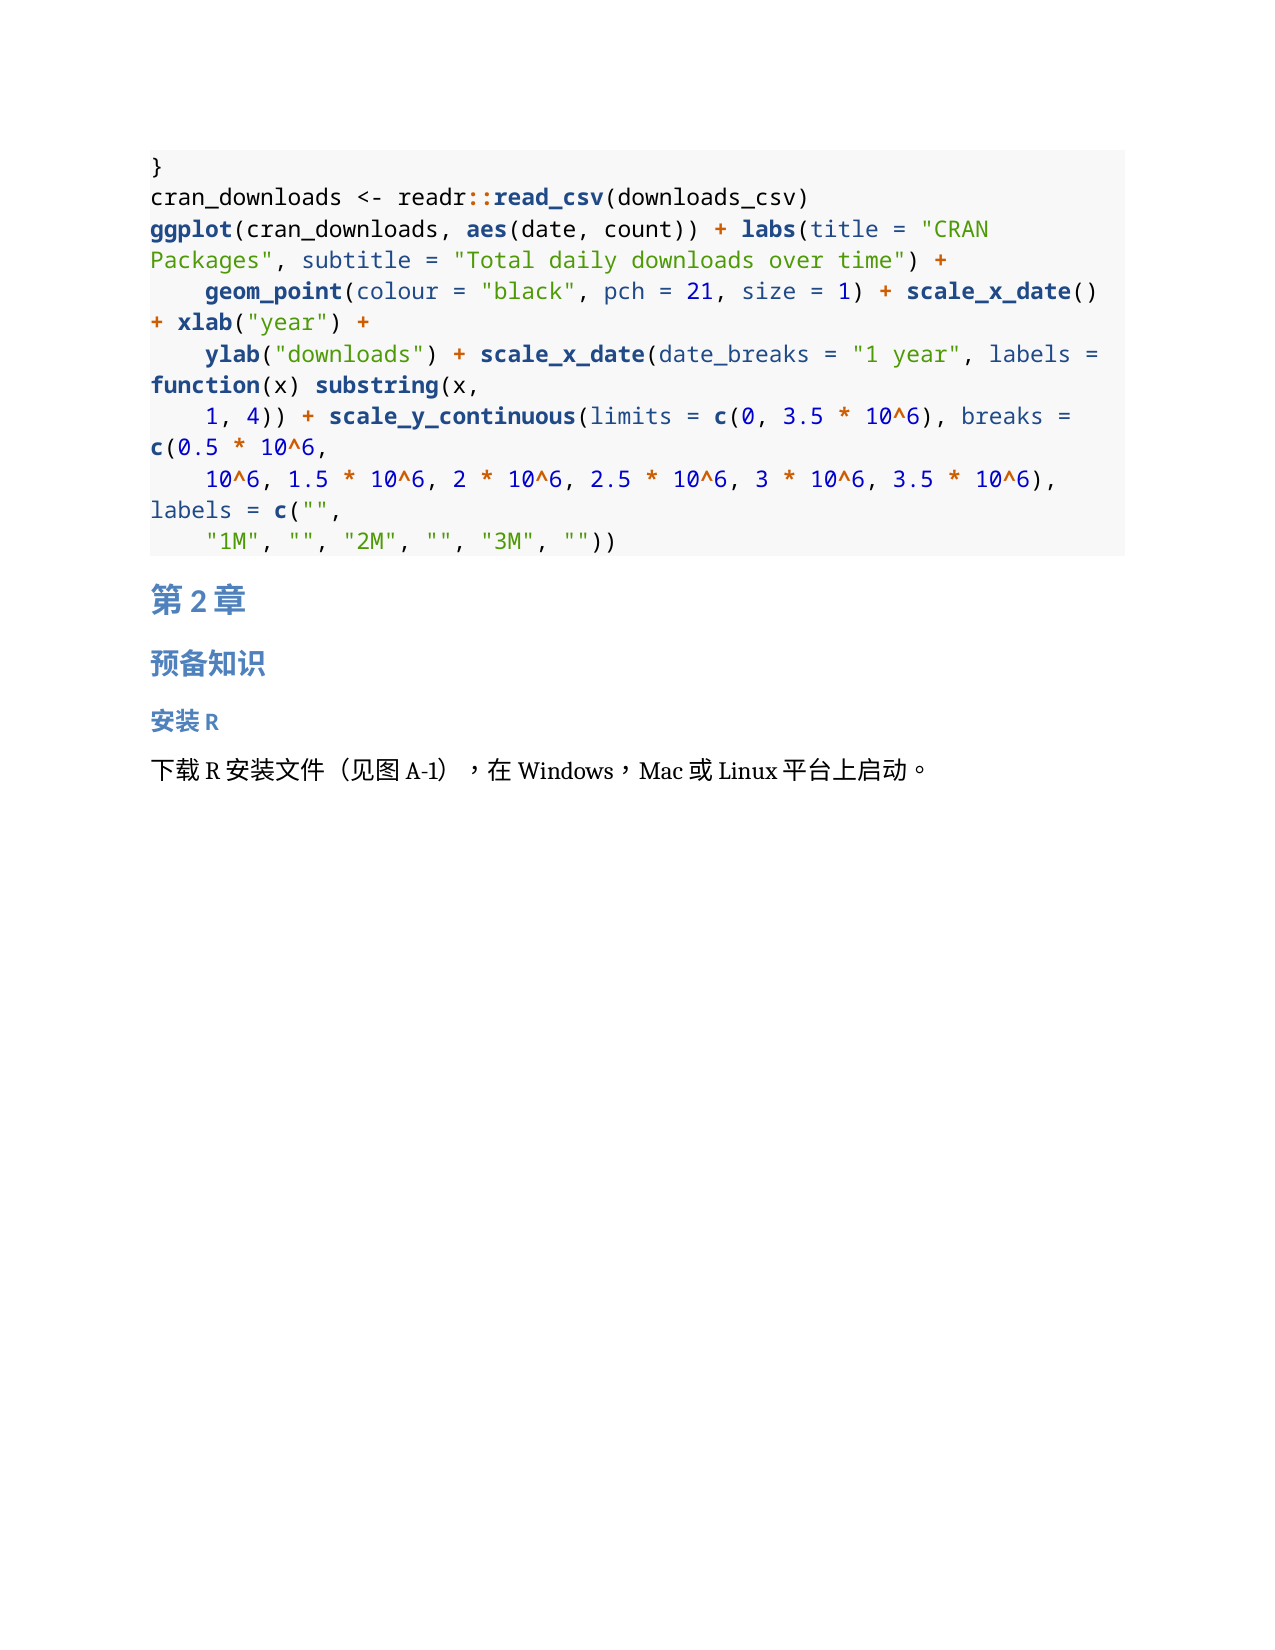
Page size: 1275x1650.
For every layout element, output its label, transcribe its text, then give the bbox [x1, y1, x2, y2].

subtitle 第2章 [150, 577, 1125, 622]
subtitle 预备知识 [150, 643, 1125, 683]
text 下载R安装文件（见图A-1），在Windows，Mac或Linux平台上启动。 [150, 757, 1125, 785]
subtitle 安装R [150, 704, 1125, 738]
